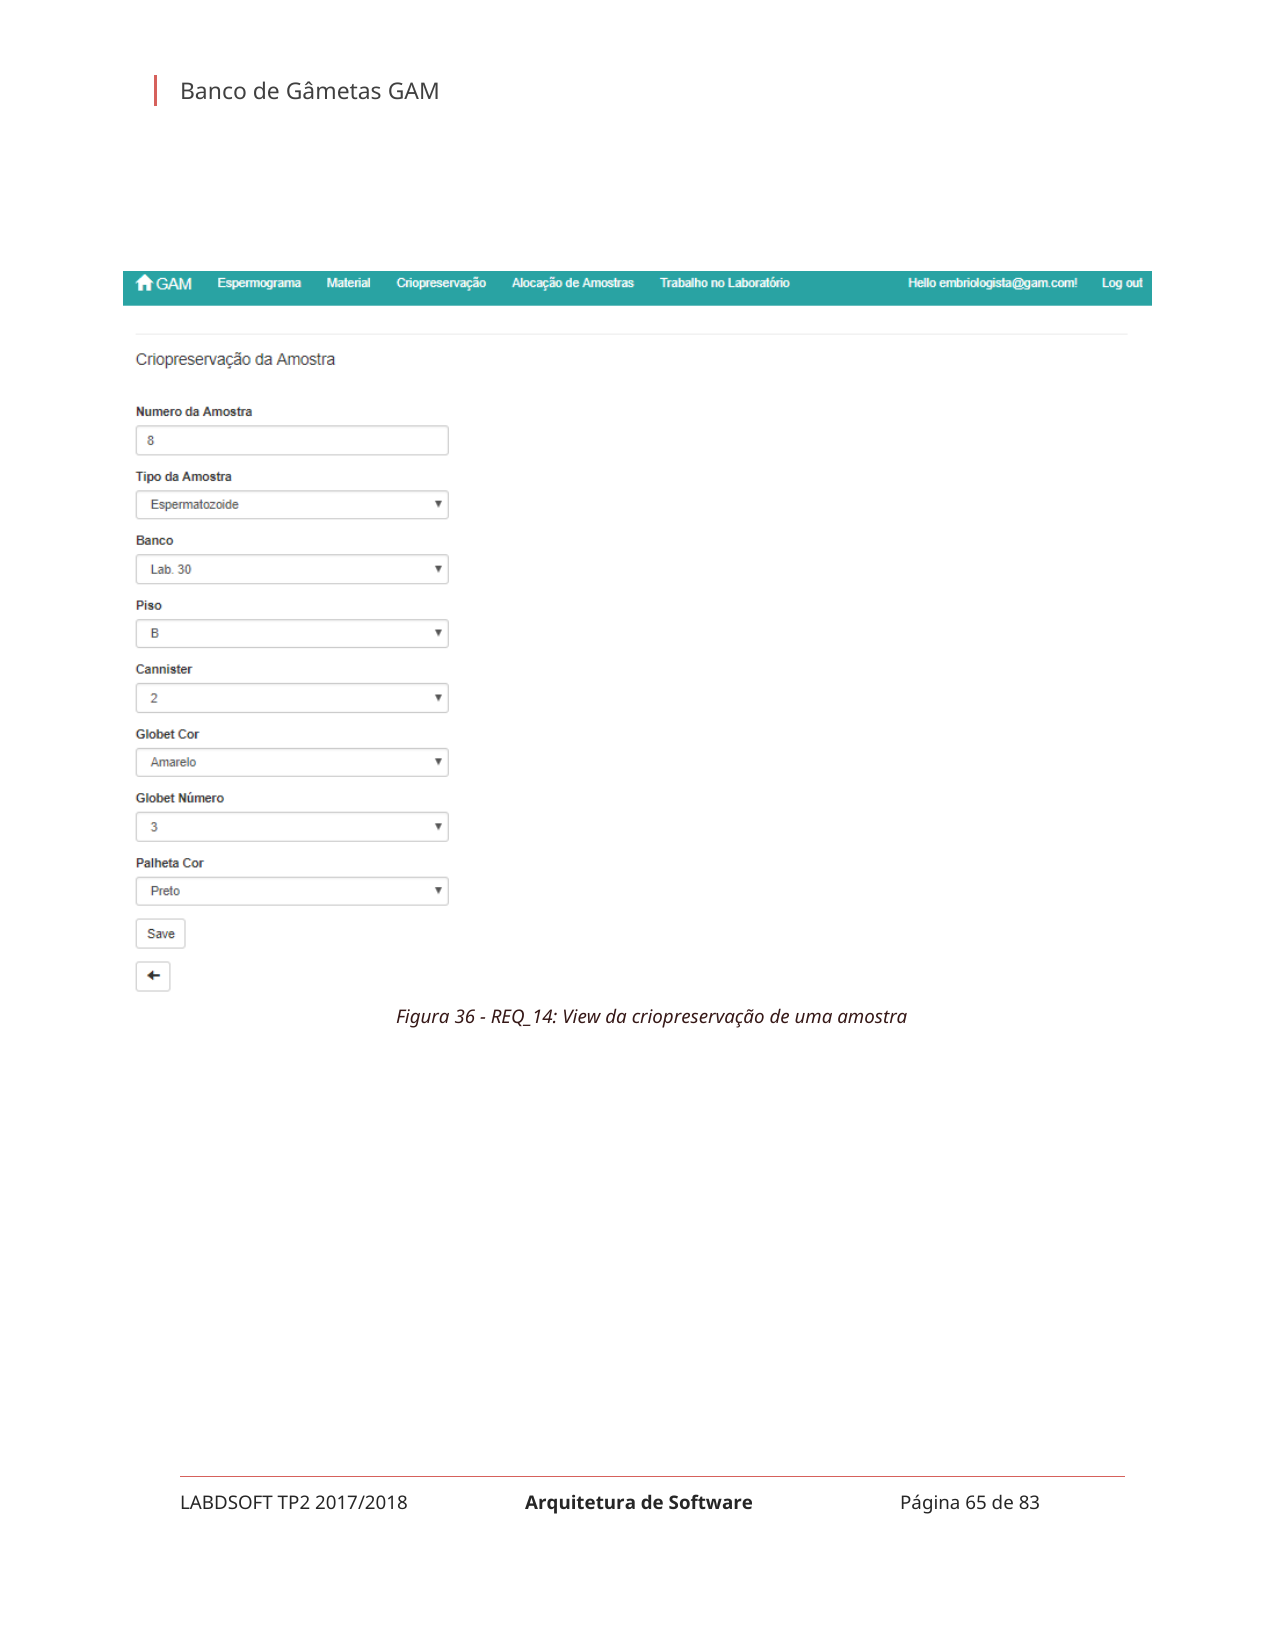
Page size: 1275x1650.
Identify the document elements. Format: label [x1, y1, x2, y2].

picture [123, 271, 1152, 994]
